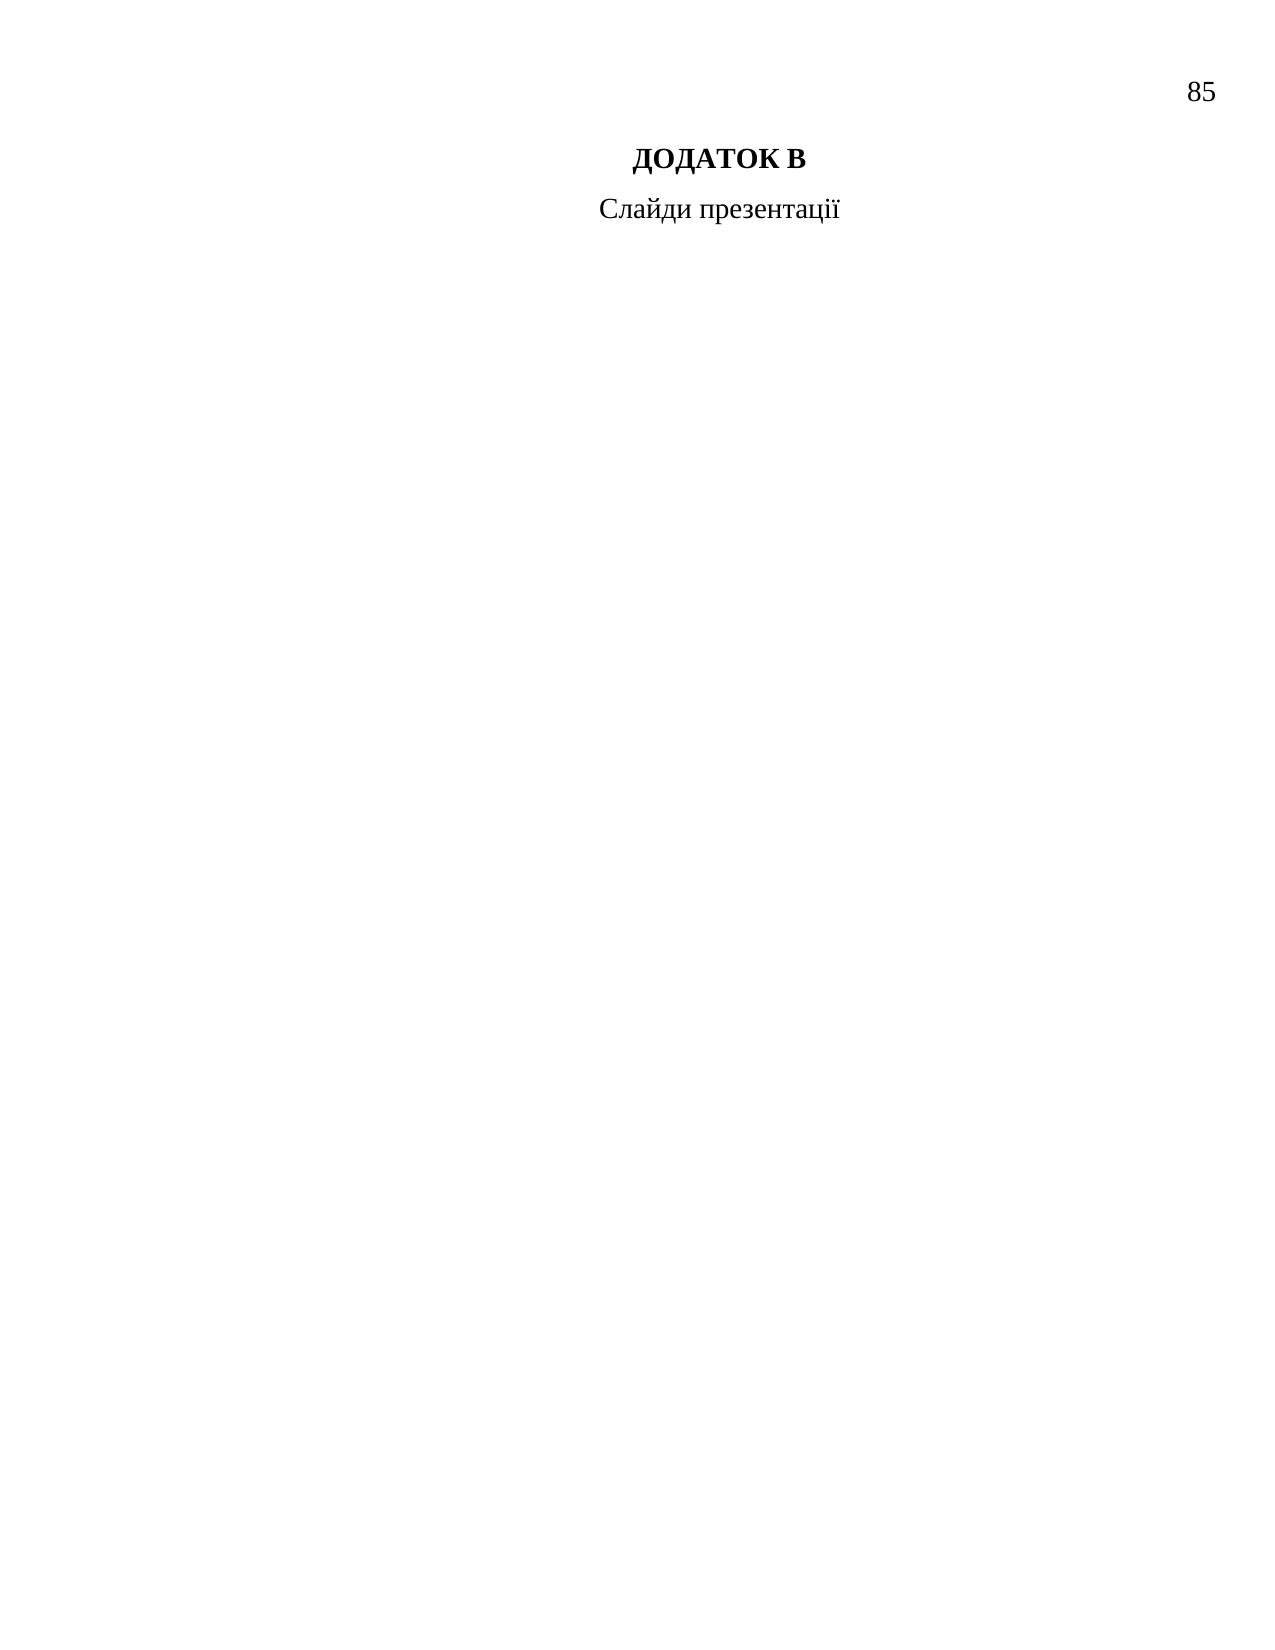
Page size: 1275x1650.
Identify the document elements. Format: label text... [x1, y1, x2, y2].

subtitle ДОДАТОК В [148, 141, 1216, 174]
text Слайди презентації [148, 191, 1216, 225]
